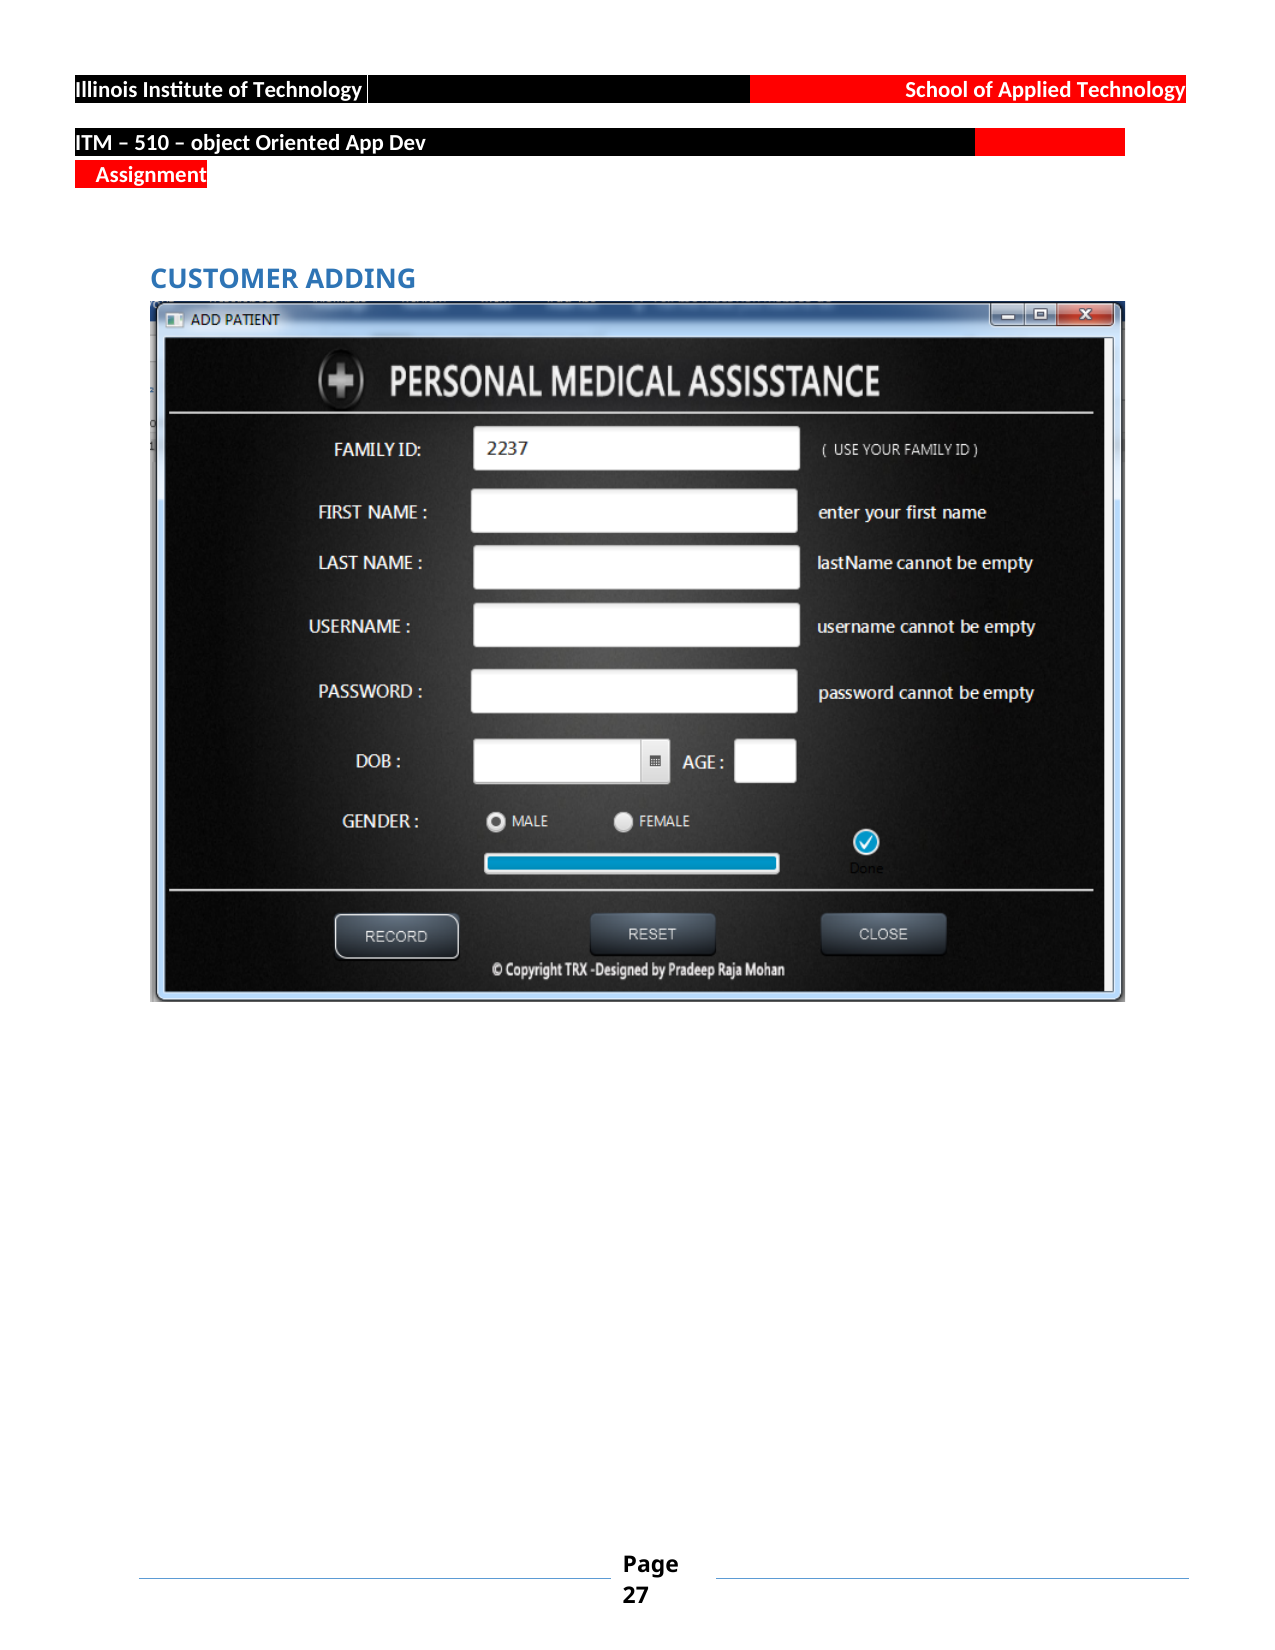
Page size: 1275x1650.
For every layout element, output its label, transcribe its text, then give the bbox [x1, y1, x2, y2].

picture [150, 301, 1125, 1002]
subtitle CUSTOMER ADDING [150, 259, 1200, 296]
